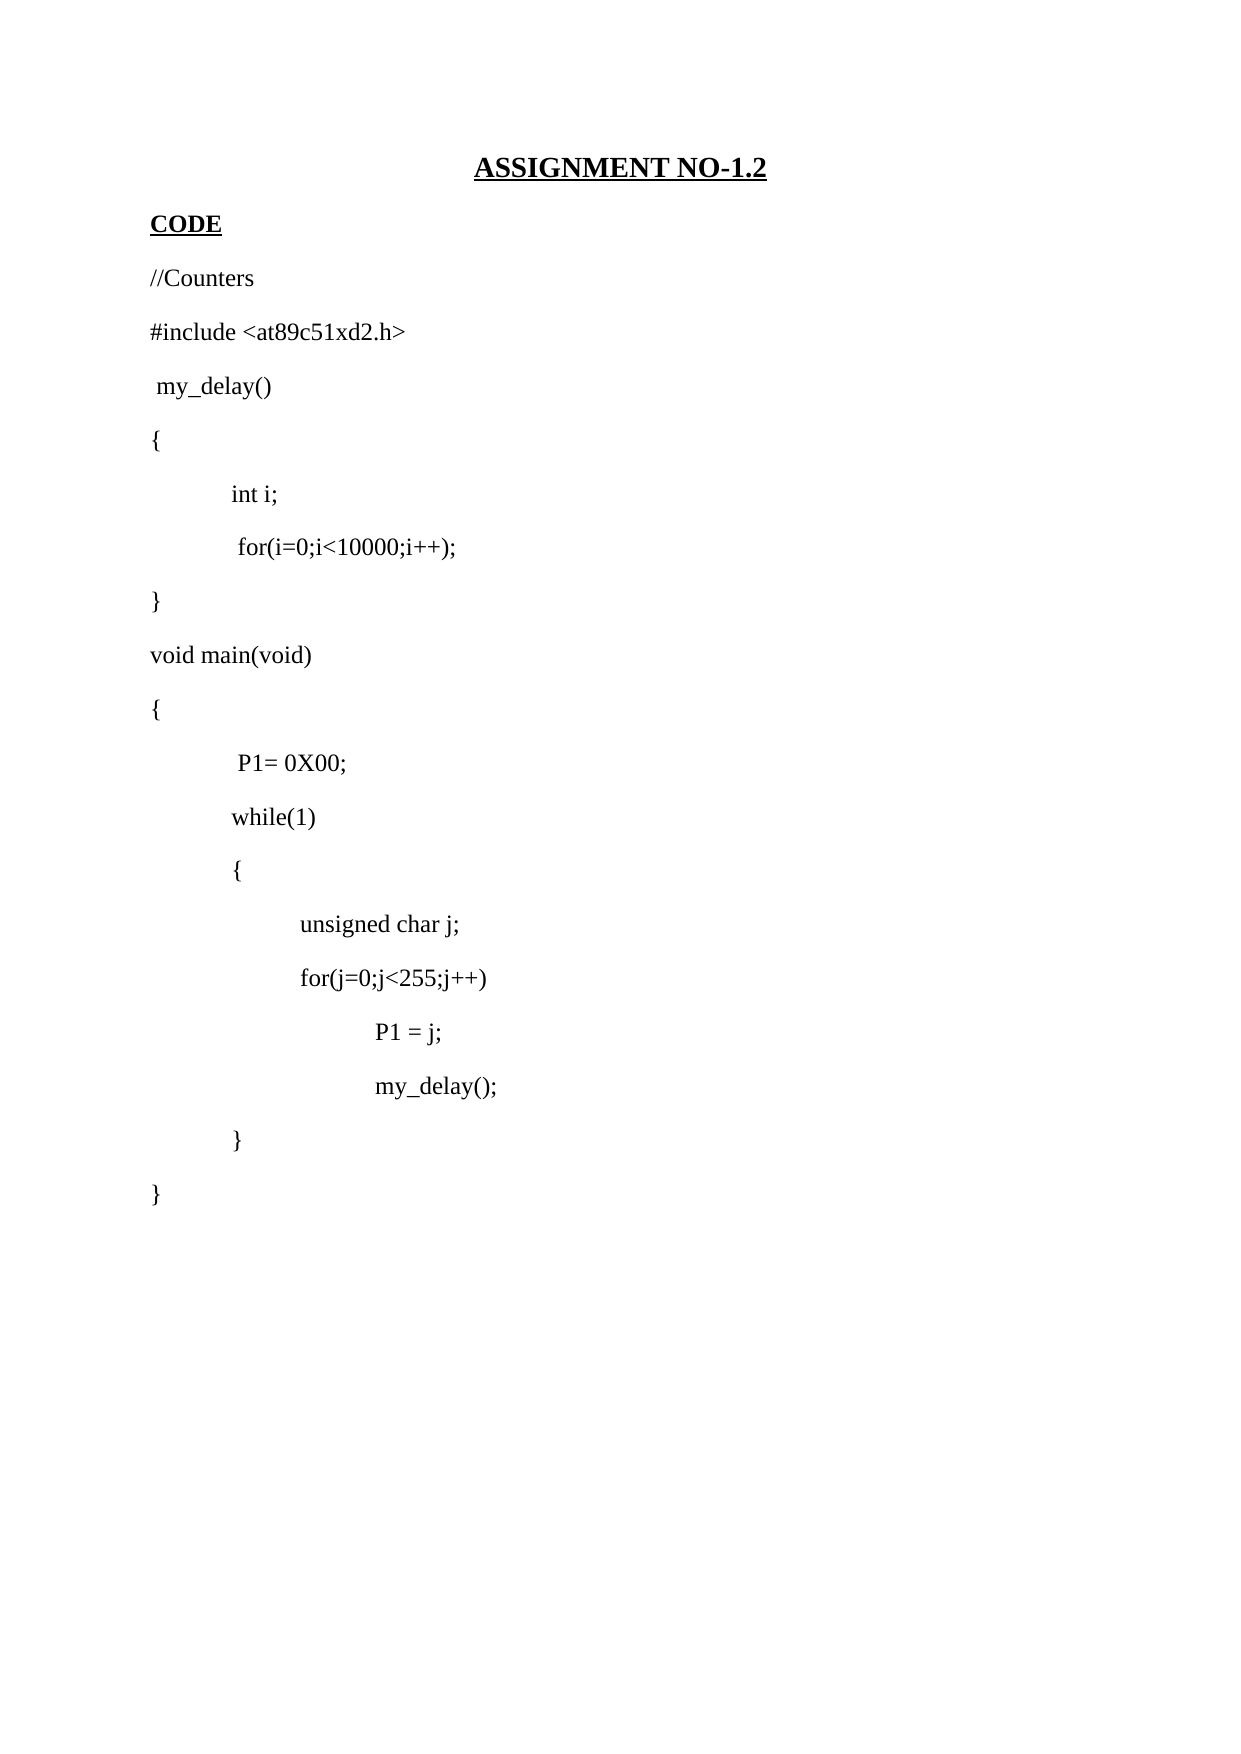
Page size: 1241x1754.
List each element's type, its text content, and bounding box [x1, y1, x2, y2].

text { [150, 425, 1090, 453]
text for(j=0;j<255;j++) [150, 963, 1090, 992]
text } [150, 586, 1090, 615]
text #include <at89c51xd2.h> [150, 317, 1090, 346]
text P1= 0X00; [150, 748, 1090, 777]
text //Counters [150, 263, 1090, 292]
text } [150, 1125, 1090, 1154]
text ASSIGNMENT NO-1.2 [150, 150, 1090, 183]
text while(1) [150, 802, 1090, 831]
text my_delay(); [150, 1071, 1090, 1100]
text unsigned char j; [150, 909, 1090, 938]
text int i; [150, 479, 1090, 507]
text CODE [150, 209, 1090, 238]
text my_delay() [150, 371, 1090, 400]
text void main(void) [150, 640, 1090, 669]
text { [150, 856, 1090, 884]
text { [150, 694, 1090, 723]
text for(i=0;i<10000;i++); [150, 532, 1090, 561]
text P1 = j; [150, 1017, 1090, 1046]
text } [150, 1179, 1090, 1207]
